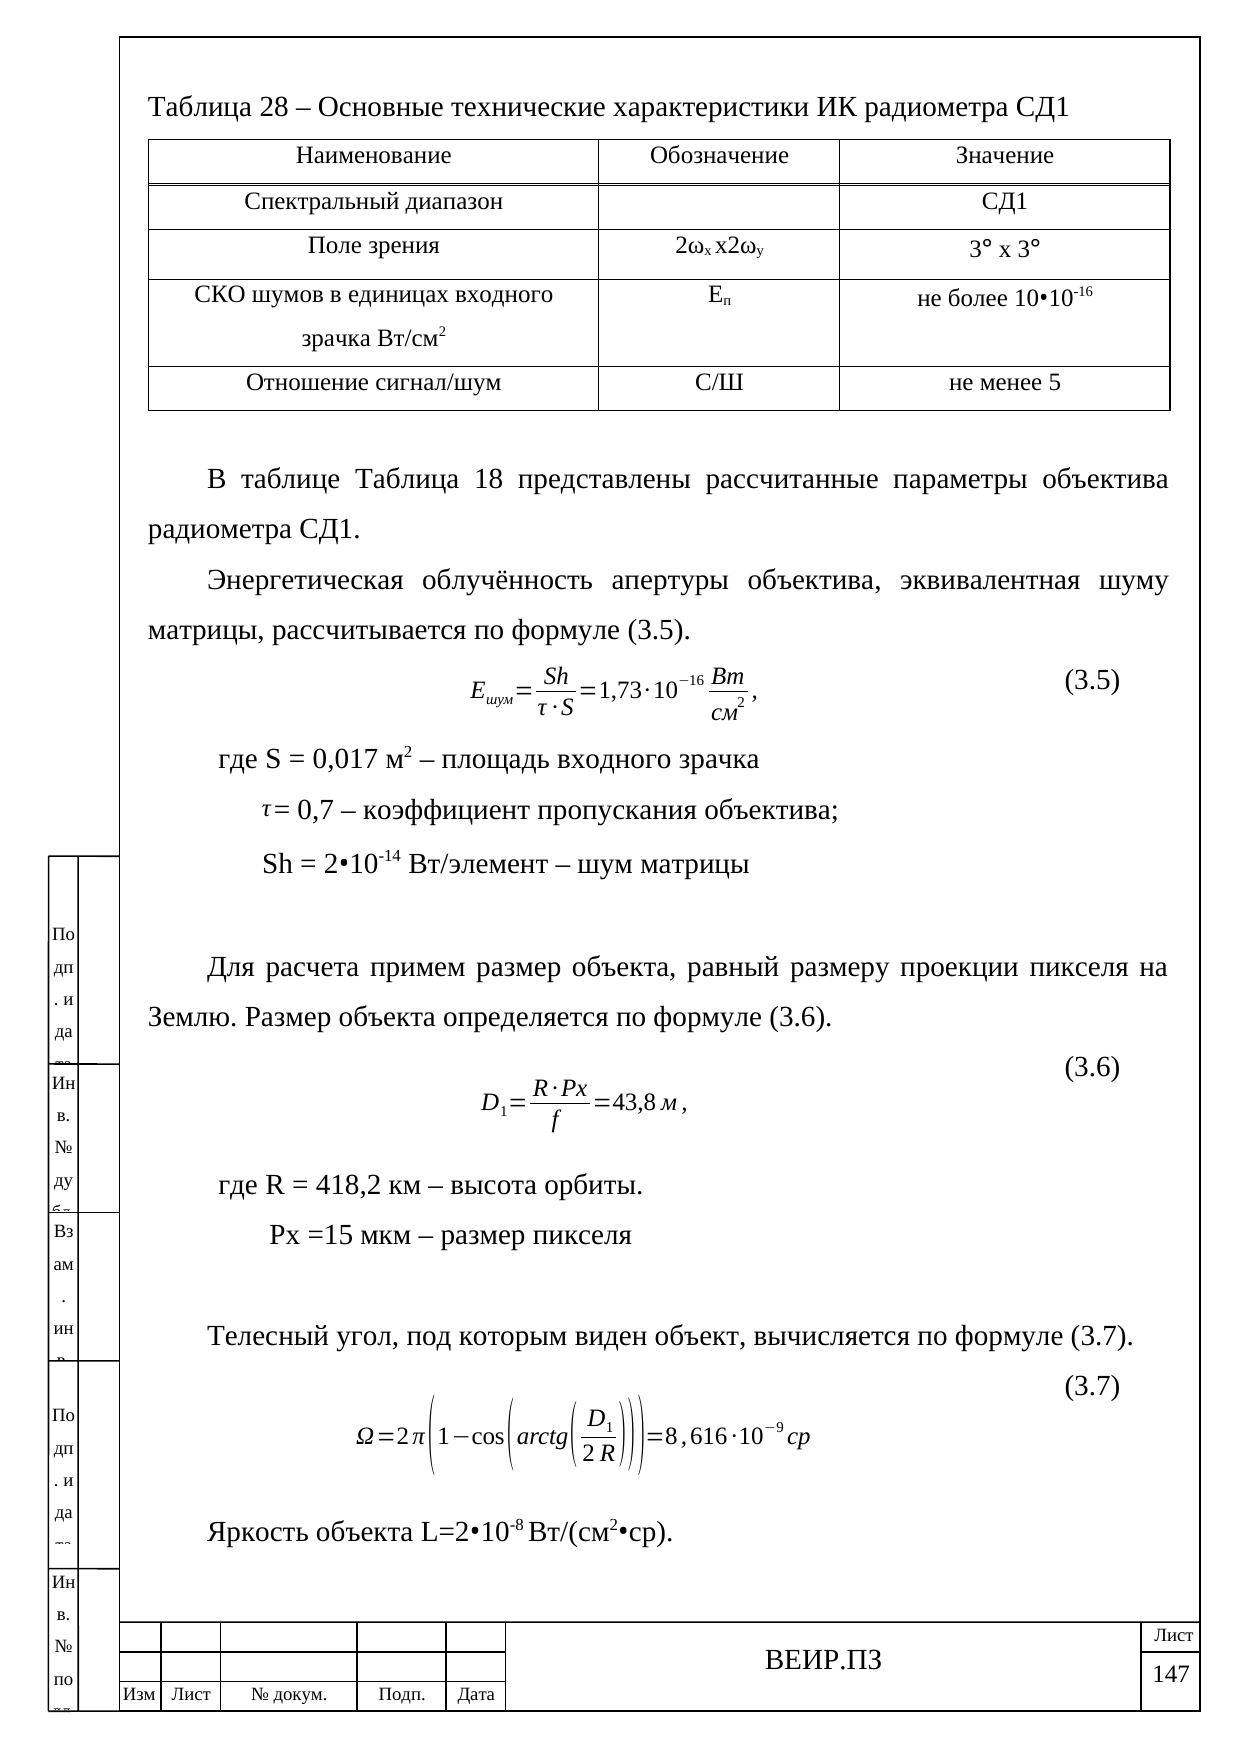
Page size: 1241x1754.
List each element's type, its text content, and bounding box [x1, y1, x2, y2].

table_cell СД1 [840, 186, 1169, 229]
table_cell не более 10•10-16 [840, 280, 1169, 366]
text Для расчета примем размер объекта, равный размеру проекции пикселя на Землю. Размер объекта определяется по формуле (3.6). [148, 949, 1169, 1033]
table_cell СКО шумов в единицах входного зрачка Вт/см2 [149, 280, 598, 366]
table_header [1019, 1050, 1165, 1267]
table_cell [599, 186, 839, 229]
table_header Значение [840, 140, 1169, 183]
table_header [1019, 1368, 1165, 1511]
table_header [148, 1368, 1019, 1511]
text Телесный угол, под которым виден объект, вычисляется по формуле (3.7). [148, 1318, 1169, 1351]
table_cell С/Ш [599, 367, 839, 410]
table_cell Поле зрения [149, 230, 598, 278]
table_cell 2ωx x2ωy [599, 230, 839, 278]
text Таблица 28 – Основные технические характеристики ИК радиометра СД1 [148, 89, 1169, 122]
table_cell не менее 5 [840, 367, 1169, 410]
text Яркость объекта L=2•10-8 Вт/(см2•ср). [148, 1511, 1169, 1550]
table_header где S = 0,017 м2 – площадь входного зрачка = 0,7 – коэффициент пропускания объектива; Sh = 2•10-14 Вт/элемент – шум матрицы [148, 663, 1019, 899]
table_cell 3° x 3° [840, 230, 1169, 278]
text В таблице Таблица 18 представлены рассчитанные параметры объектива радиометра СД1. [148, 461, 1169, 545]
text Энергетическая облучённость апертуры объектива, эквивалентная шуму матрицы, рассчитывается по формуле (3.5). [148, 562, 1169, 646]
table_header Наименование [149, 140, 598, 183]
table_header [1019, 663, 1165, 899]
table_header Обозначение [599, 140, 839, 183]
table_cell Спектральный диапазон [149, 186, 598, 229]
table_cell Отношение сигнал/шум [149, 367, 598, 410]
table_header где R = 418,2 км – высота орбиты. Px =15 мкм – размер пикселя [148, 1050, 1019, 1267]
table_cell Eп [599, 280, 839, 366]
